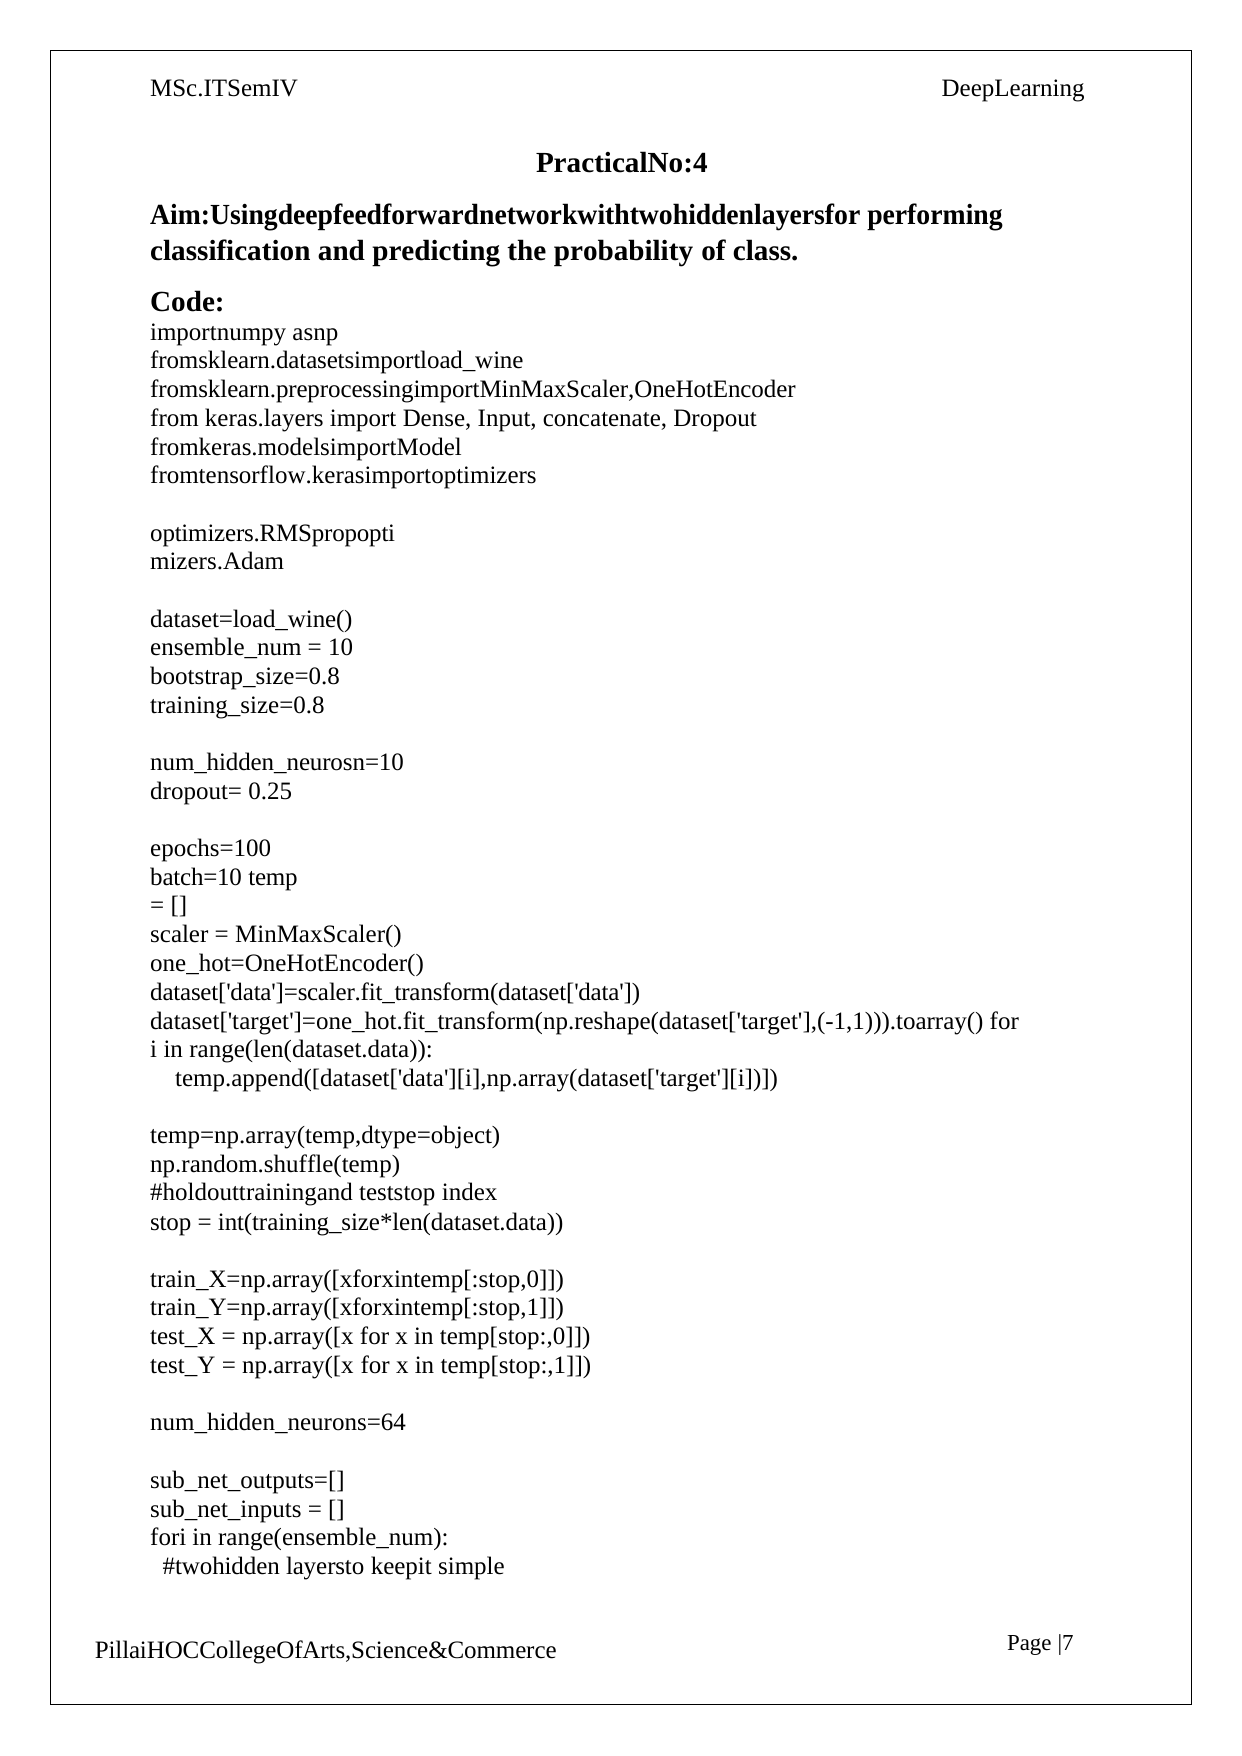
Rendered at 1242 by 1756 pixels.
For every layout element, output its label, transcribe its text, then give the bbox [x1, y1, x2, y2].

text importnumpy asnp fromsklearn.datasetsimportload_wine [150, 319, 526, 374]
text temp=np.array(temp,dtype=object) np.random.shuffle(temp) #holdouttrainingand teststop index [150, 1120, 502, 1206]
text = [] [150, 891, 1104, 919]
text scaler = MinMaxScaler() one_hot=OneHotEncoder() dataset['data']=scaler.fit_transform(dataset['data']) [150, 919, 642, 1006]
text dataset=load_wine() ensemble_num = 10 bootstrap_size=0.8 training_size=0.8 [150, 604, 355, 719]
text num_hidden_neurons=64 [150, 1407, 1104, 1436]
text Code: [150, 285, 1104, 318]
text stop = int(training_size*len(dataset.data)) [150, 1207, 1104, 1235]
text temp.append([dataset['data'][i],np.array(dataset['target'][i])]) [175, 1063, 1104, 1092]
text optimizers.RMSpropopti mizers.Adam [150, 518, 397, 575]
text dataset['target']=one_hot.fit_transform(np.reshape(dataset['target'],(-1,1))).toarray() for i in range(len(dataset.data)): [150, 1006, 1021, 1063]
text epochs=100 batch=10 temp [150, 833, 322, 891]
text num_hidden_neurosn=10 dropout= 0.25 [150, 747, 406, 805]
subtitle Aim:Usingdeepfeedforwardnetworkwithtwohiddenlayersfor performing classification and predicting the probability of class. [150, 197, 1006, 267]
text PracticalNo:4 [533, 145, 710, 178]
text train_X=np.array([xforxintemp[:stop,0]]) train_Y=np.array([xforxintemp[:stop,1]]) test_X = np.array([x for x in temp[stop:,0]]) test_Y = np.array([x for x in temp[stop:,1]]) [150, 1264, 593, 1379]
text fromsklearn.preprocessingimportMinMaxScaler,OneHotEncoder from keras.layers import Dense, Input, concatenate, Dropout fromkeras.modelsimportModel fromtensorflow.kerasimportoptimizers [150, 374, 797, 489]
text fori in range(ensemble_num): #twohidden layersto keepit simple [150, 1522, 551, 1580]
text sub_net_outputs=[] sub_net_inputs = [] [150, 1465, 347, 1522]
